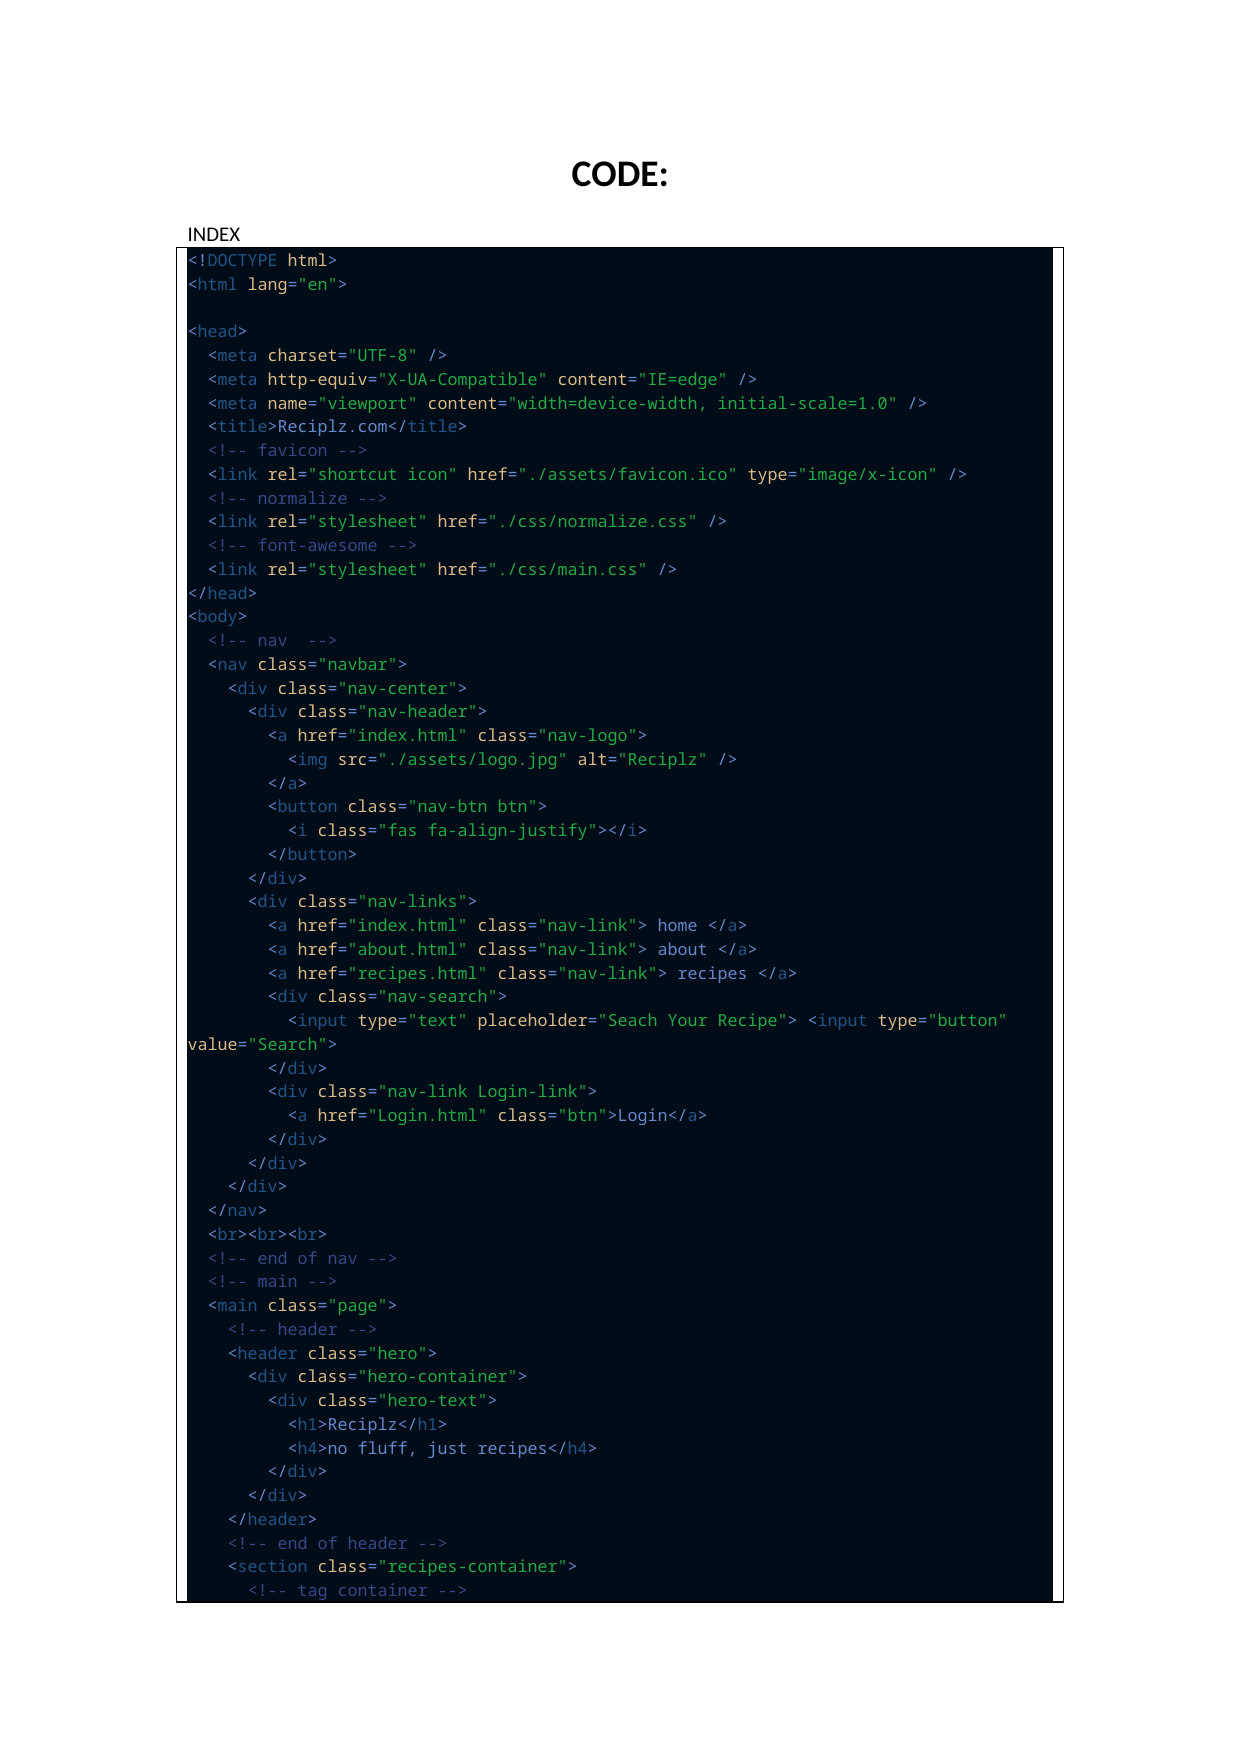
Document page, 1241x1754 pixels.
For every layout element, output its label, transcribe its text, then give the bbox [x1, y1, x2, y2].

text CODE: [187, 150, 1053, 196]
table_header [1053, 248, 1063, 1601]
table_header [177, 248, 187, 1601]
text INDEX [187, 221, 1053, 247]
